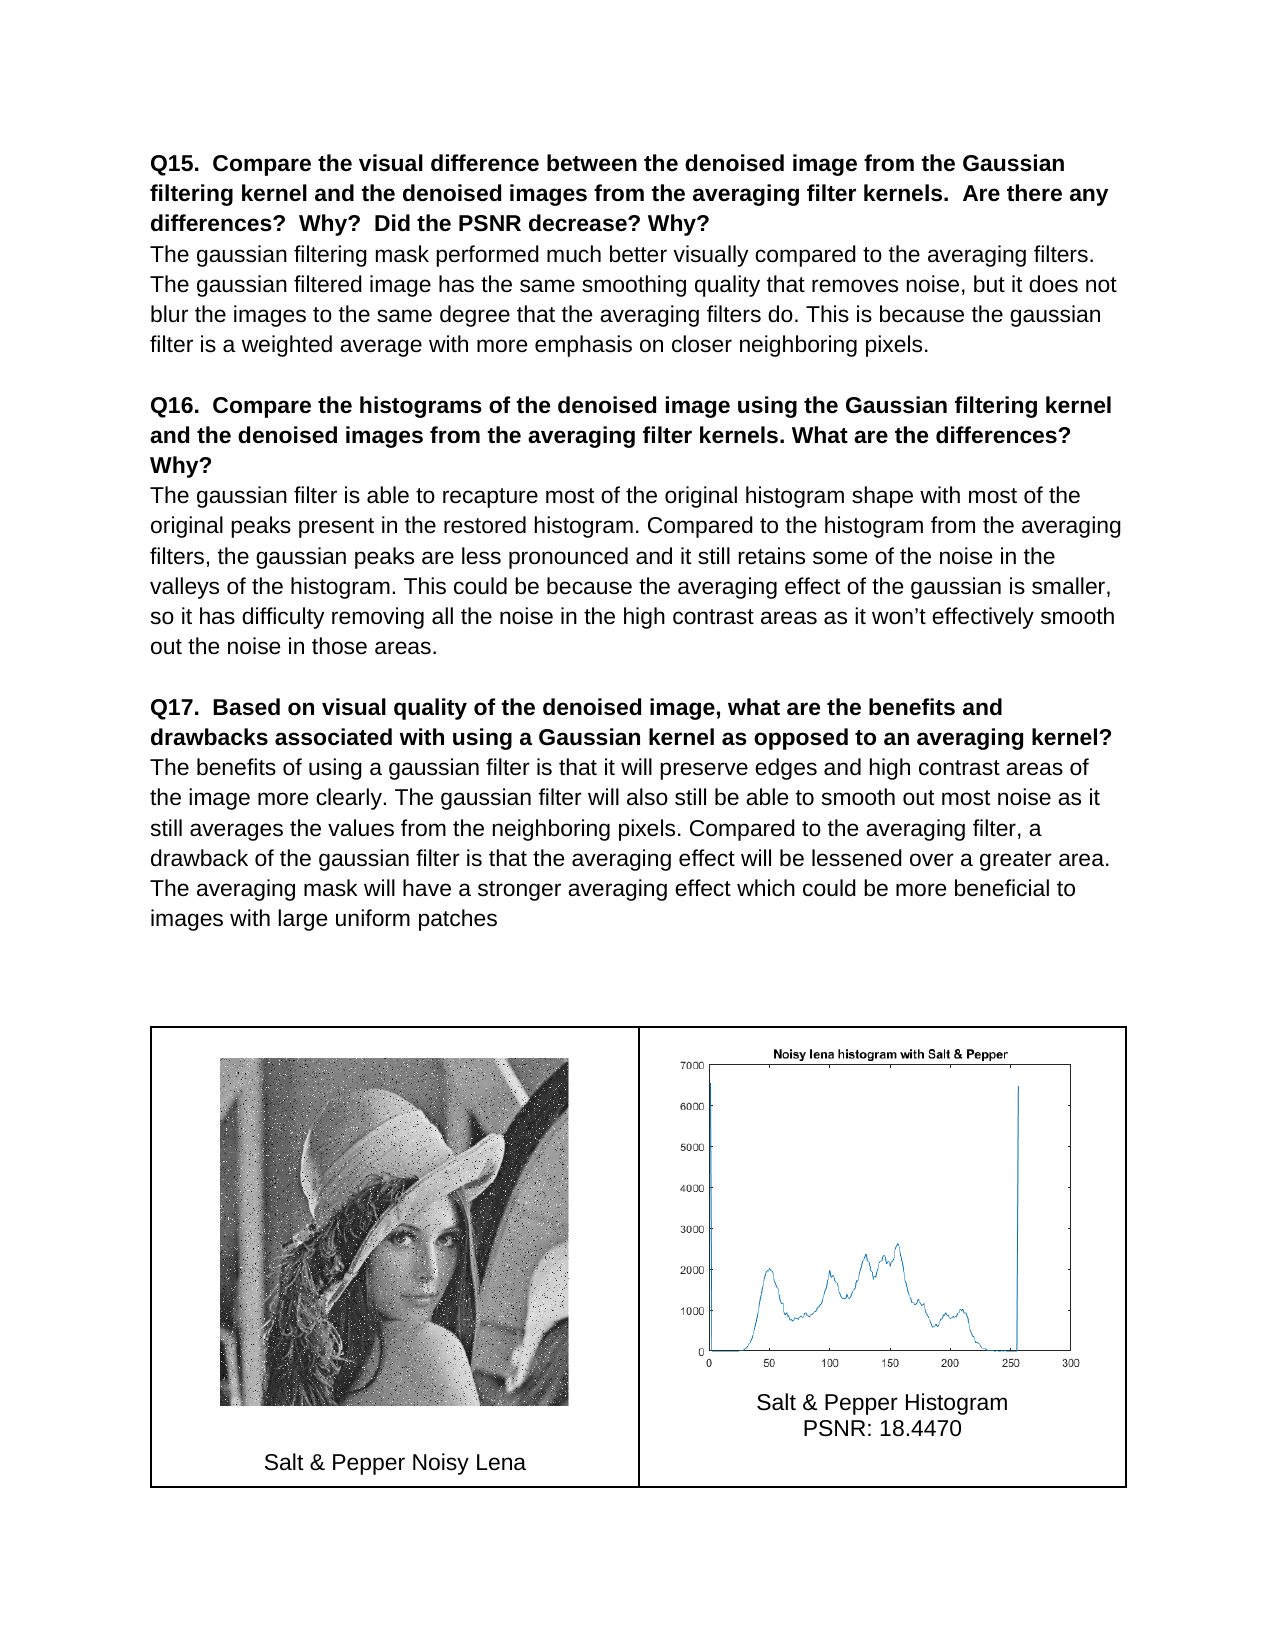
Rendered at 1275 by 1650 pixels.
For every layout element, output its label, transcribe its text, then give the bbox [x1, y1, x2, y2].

text The gaussian filtering mask performed much better visually compared to the averaging filters. The gaussian filtered image has the same smoothing quality that removes noise, but it does not blur the images to the same degree that the averaging filters do. This is because the gaussian filter is a weighted average with more emphasis on closer neighboring pixels. [150, 241, 1125, 358]
text The benefits of using a gaussian filter is that it will preserve edges and high contrast areas of the image more clearly. The gaussian filter will also still be able to smooth out most noise as it still averages the values from the neighboring pixels. Compared to the averaging filter, a drawback of the gaussian filter is that the averaging effect will be lessened over a greater area. The averaging mask will have a stronger averaging effect which could be more beneficial to images with large uniform patches [150, 754, 1125, 932]
table_header Salt & Pepper Histogram PSNR: 18.4470 [640, 1028, 1125, 1486]
text Q15. Compare the visual difference between the denoised image from the Gaussian filtering kernel and the denoised images from the averaging filter kernels. Are there any differences? Why? Did the PSNR decrease? Why? [150, 150, 1125, 237]
text The gaussian filter is able to recapture most of the original histogram shape with most of the original peaks present in the restored histogram. Compared to the histogram from the averaging filters, the gaussian peaks are less pronounced and it still retains some of the noise in the valleys of the histogram. This could be because the averaging effect of the gaussian is smaller, so it has difficulty removing all the noise in the high contrast areas as it won’t effectively smooth out the noise in those areas. [150, 482, 1125, 660]
text Q16. Compare the histograms of the denoised image using the Gaussian filtering kernel and the denoised images from the averaging filter kernels. What are the differences? Why? [150, 392, 1125, 478]
picture [648, 1038, 1115, 1389]
picture [161, 1038, 628, 1449]
text Q17. Based on visual quality of the denoised image, what are the benefits and drawbacks associated with using a Gaussian kernel as opposed to an averaging kernel? [150, 694, 1125, 750]
table_header Salt & Pepper Noisy Lena [152, 1028, 638, 1486]
